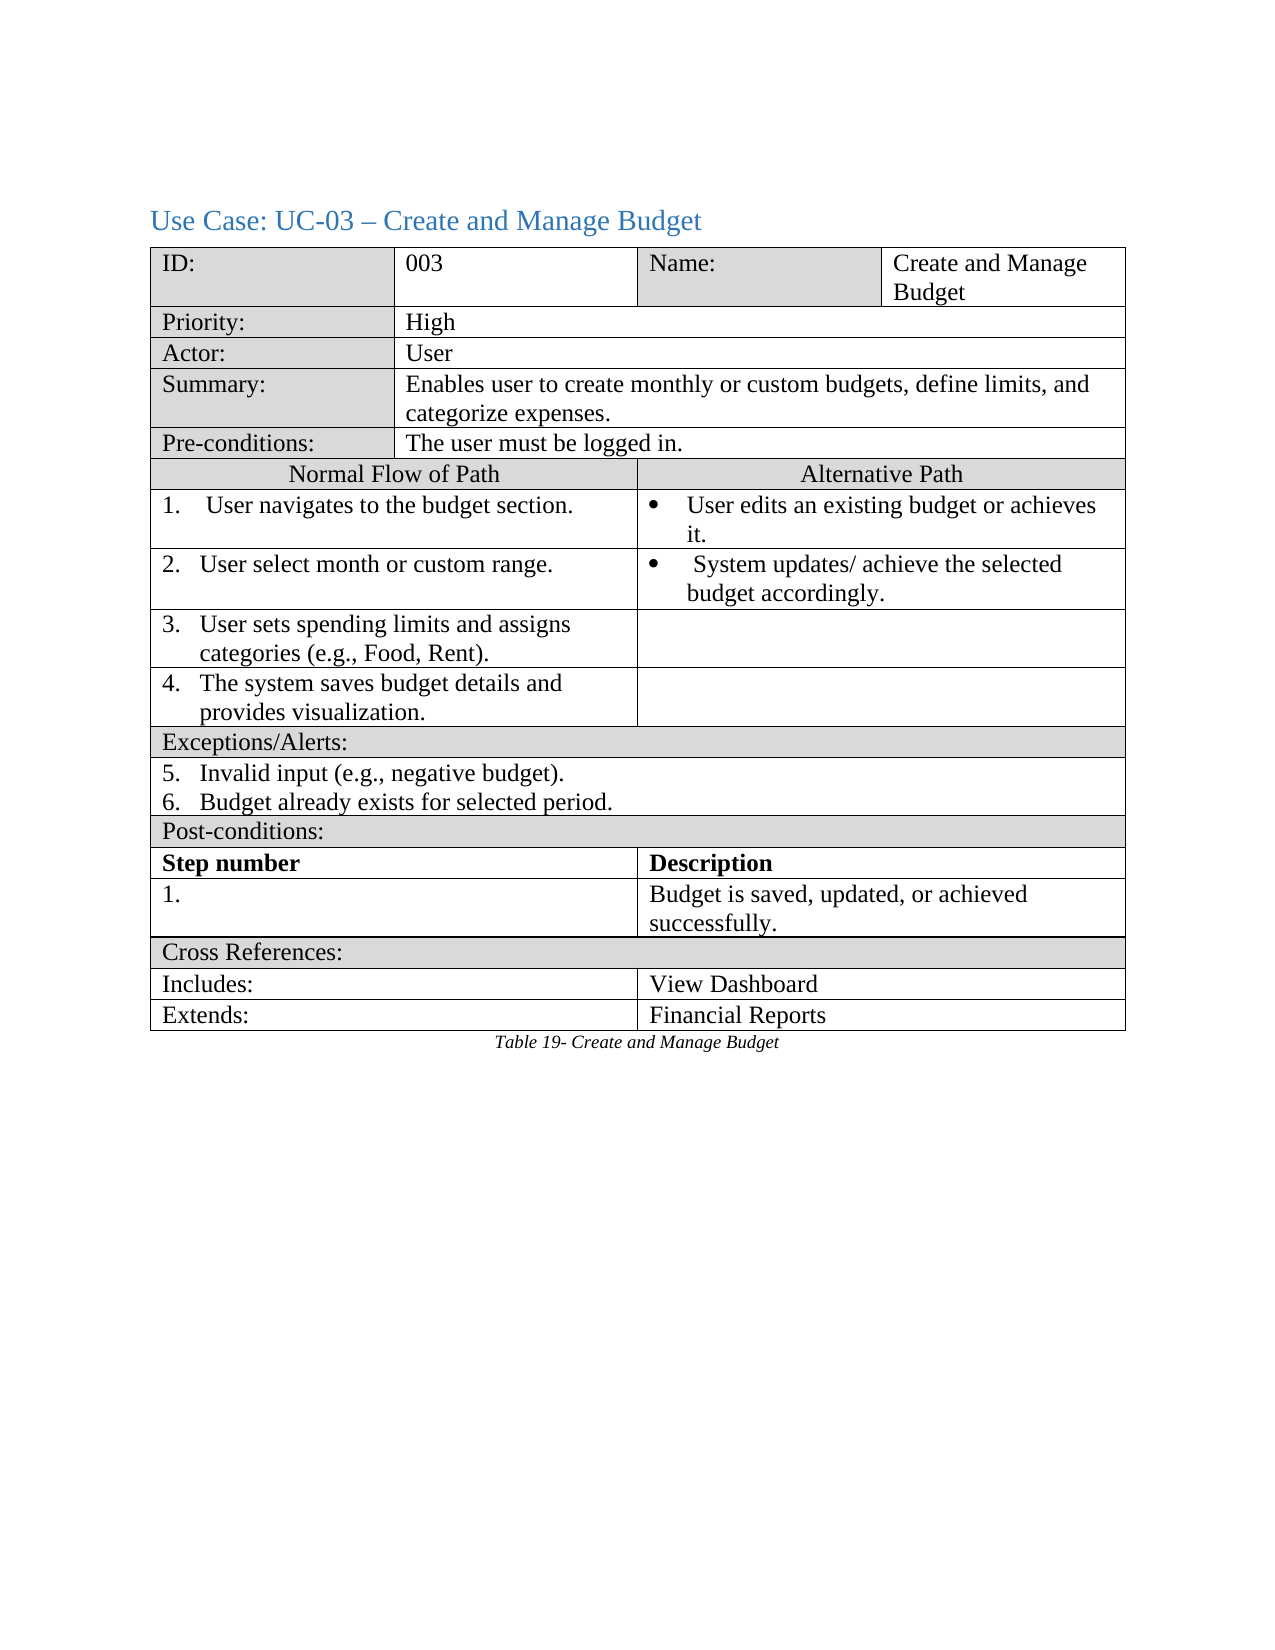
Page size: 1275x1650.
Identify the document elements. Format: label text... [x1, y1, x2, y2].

table_cell Actor: [151, 338, 394, 368]
table_cell Invalid input (e.g., negative budget). Budget already exists for selected period. [151, 758, 1125, 815]
table_cell [638, 610, 1125, 667]
table_header Create and Manage Budget [882, 248, 1125, 306]
table_cell Enables user to create monthly or custom budgets, define limits, and categorize expenses. [395, 369, 1125, 427]
table_cell Budget is saved, updated, or achieved successfully. [638, 879, 1125, 936]
table_cell Financial Reports [638, 1000, 1125, 1030]
table_cell High [395, 307, 1125, 337]
table_cell Summary: [151, 369, 394, 427]
table_cell [638, 668, 1125, 726]
table_cell Includes: [151, 969, 637, 999]
table_cell Description [638, 848, 1125, 878]
table_cell Pre-conditions: [151, 428, 394, 458]
table_cell View Dashboard [638, 969, 1125, 999]
text Table 19- Create and Manage Budget [150, 1031, 1125, 1053]
table_cell Alternative Path [638, 459, 1125, 489]
table_cell System updates/ achieve the selected budget accordingly. [638, 549, 1125, 608]
table_cell Extends: [151, 1000, 637, 1030]
table_cell User sets spending limits and assigns categories (e.g., Food, Rent). [151, 610, 637, 667]
table_cell Step number [151, 848, 637, 878]
table_header 003 [395, 248, 637, 306]
table_cell User [395, 338, 1125, 368]
table_cell User select month or custom range. [151, 549, 637, 608]
subtitle Use Case: UC-03 – Create and Manage Budget [150, 203, 1125, 236]
table_cell Cross References: [151, 938, 1125, 968]
table_cell User edits an existing budget or achieves it. [638, 490, 1125, 548]
table_cell The system saves budget details and provides visualization. [151, 668, 637, 726]
table_cell Normal Flow of Path [151, 459, 637, 489]
table_cell Exceptions/Alerts: [151, 727, 1125, 757]
table_header ID: [151, 248, 394, 306]
table_header Name: [638, 248, 881, 306]
table_cell The user must be logged in. [395, 428, 1125, 458]
table_cell Post-conditions: [151, 816, 1125, 847]
table_cell User navigates to the budget section. [151, 490, 637, 548]
table_cell Priority: [151, 307, 394, 337]
table_cell 1. [151, 879, 637, 936]
